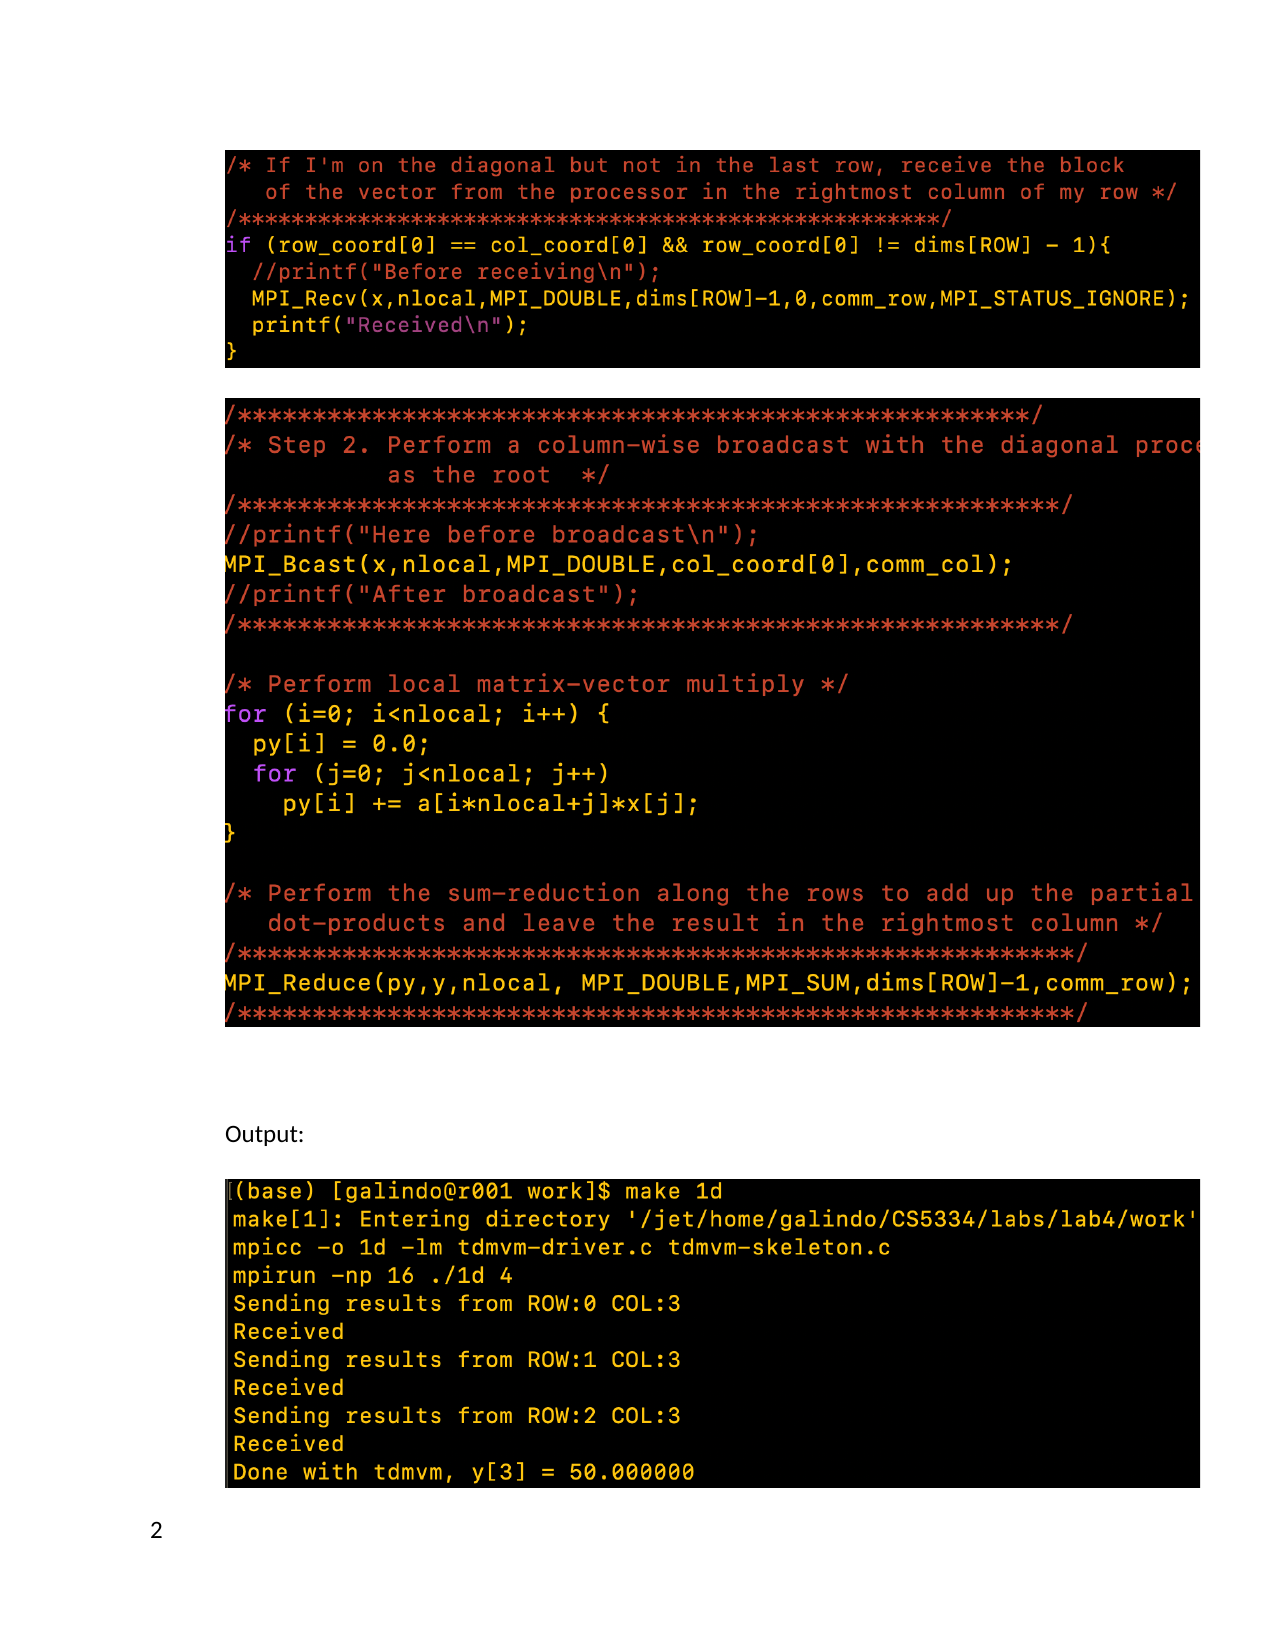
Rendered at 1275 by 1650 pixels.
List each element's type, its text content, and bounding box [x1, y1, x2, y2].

picture [225, 150, 1200, 368]
picture [225, 398, 1200, 1027]
picture [225, 1179, 1200, 1488]
text Output: [225, 1118, 1125, 1149]
